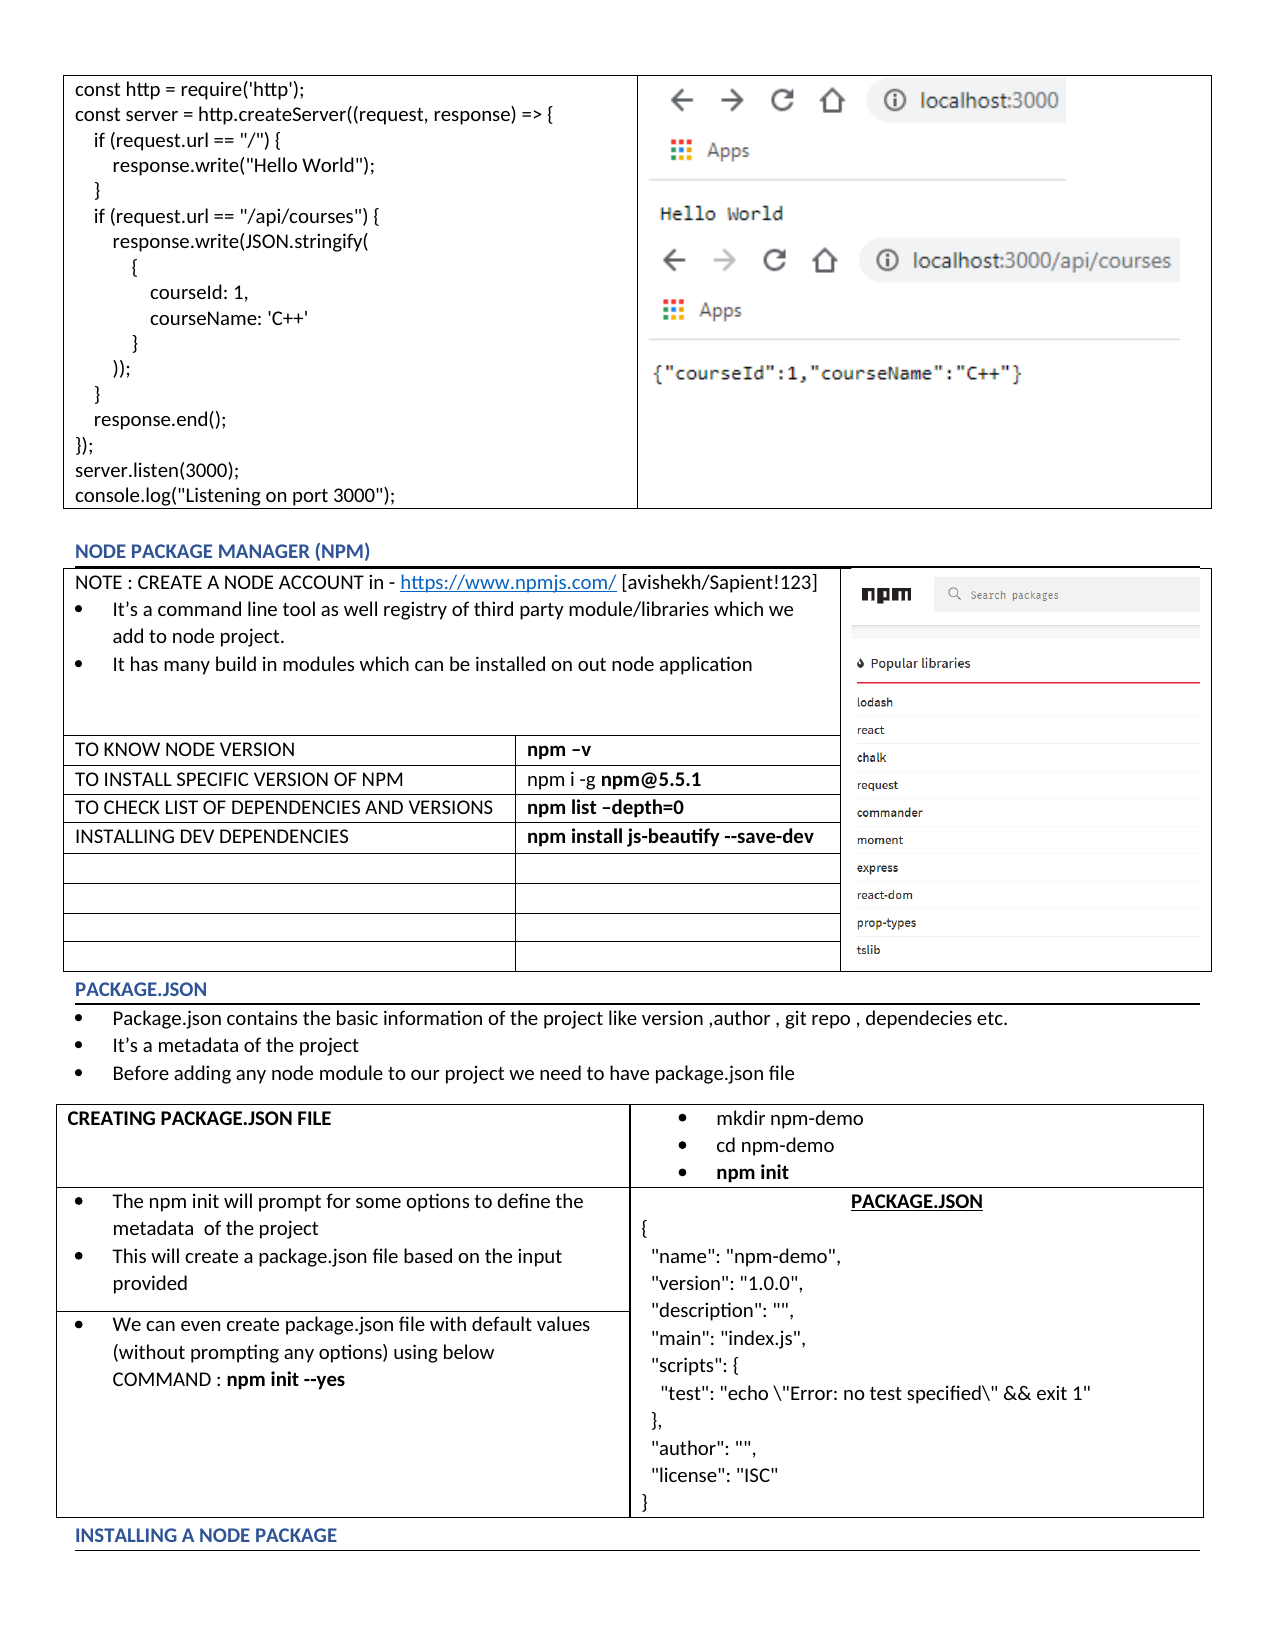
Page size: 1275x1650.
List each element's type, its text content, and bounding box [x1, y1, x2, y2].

list Package.json contains the basic information of the project like version ,author , git repo , dependecies etc. [75, 1005, 1200, 1030]
table_cell INSTALLING DEV DEPENDENCIES [64, 823, 515, 853]
table_header CREATING PACKAGE.JSON FILE [57, 1105, 629, 1187]
table_cell [64, 884, 515, 913]
table_cell [64, 914, 515, 941]
list It’s a metadata of the project [75, 1032, 1200, 1058]
table_header mkdir npm-demo cd npm-demo npm init [631, 1105, 1203, 1187]
table_cell TO CHECK LIST OF DEPENDENCIES AND VERSIONS [64, 795, 515, 822]
subtitle PACKAGE.JSON [75, 976, 1200, 1003]
table_cell [516, 942, 840, 971]
table_header const http = require('http'); const server = http.createServer((request, response) => { if (request.url == "/") { response.write("Hello World"); } if (request.url == "/api/courses") { response.write(JSON.stringify( { courseId: 1, courseName: 'C++' } )); } response.end(); }); server.listen(3000); console.log("Listening on port 3000"); [64, 76, 637, 508]
list Before adding any node module to our project we need to have package.json file [75, 1060, 1200, 1085]
table_header [638, 76, 1211, 508]
table_cell TO KNOW NODE VERSION [64, 736, 515, 765]
table_cell npm install js-beautify --save-dev [516, 823, 840, 853]
table_cell [516, 884, 840, 913]
table_cell [516, 914, 840, 941]
table_cell [516, 854, 840, 883]
table_cell We can even create package.json file with default values (without prompting any options) using below COMMAND : npm init --yes [57, 1312, 629, 1517]
table_header NOTE : CREATE A NODE ACCOUNT in - https://www.npmjs.com/ [avishekh/Sapient!123] It’s a command line tool as well registry of third party module/libraries which we add to node project. It has many build in modules which can be installed on out node application [64, 569, 840, 735]
table_cell PACKAGE.JSON { "name": "npm-demo", "version": "1.0.0", "description": "", "main": "index.js", "scripts": { "test": "echo \"Error: no test specified\" && exit 1" }, "author": "", "license": "ISC" } [631, 1188, 1203, 1517]
picture [851, 568, 1200, 961]
subtitle NODE PACKAGE MANAGER (NPM) [75, 539, 1200, 566]
table_cell npm i -g npm@5.5.1 [516, 766, 840, 793]
table_cell The npm init will prompt for some options to define the metadata of the project This will create a package.json file based on the input provided [57, 1188, 629, 1311]
table_header [841, 569, 1211, 971]
picture [648, 76, 1180, 408]
table_cell npm list –depth=0 [516, 795, 840, 822]
table_cell [64, 854, 515, 883]
subtitle INSTALLING A NODE PACKAGE [75, 1522, 1200, 1550]
table_cell npm –v [516, 736, 840, 765]
table_cell TO INSTALL SPECIFIC VERSION OF NPM [64, 766, 515, 793]
table_cell [64, 942, 515, 971]
